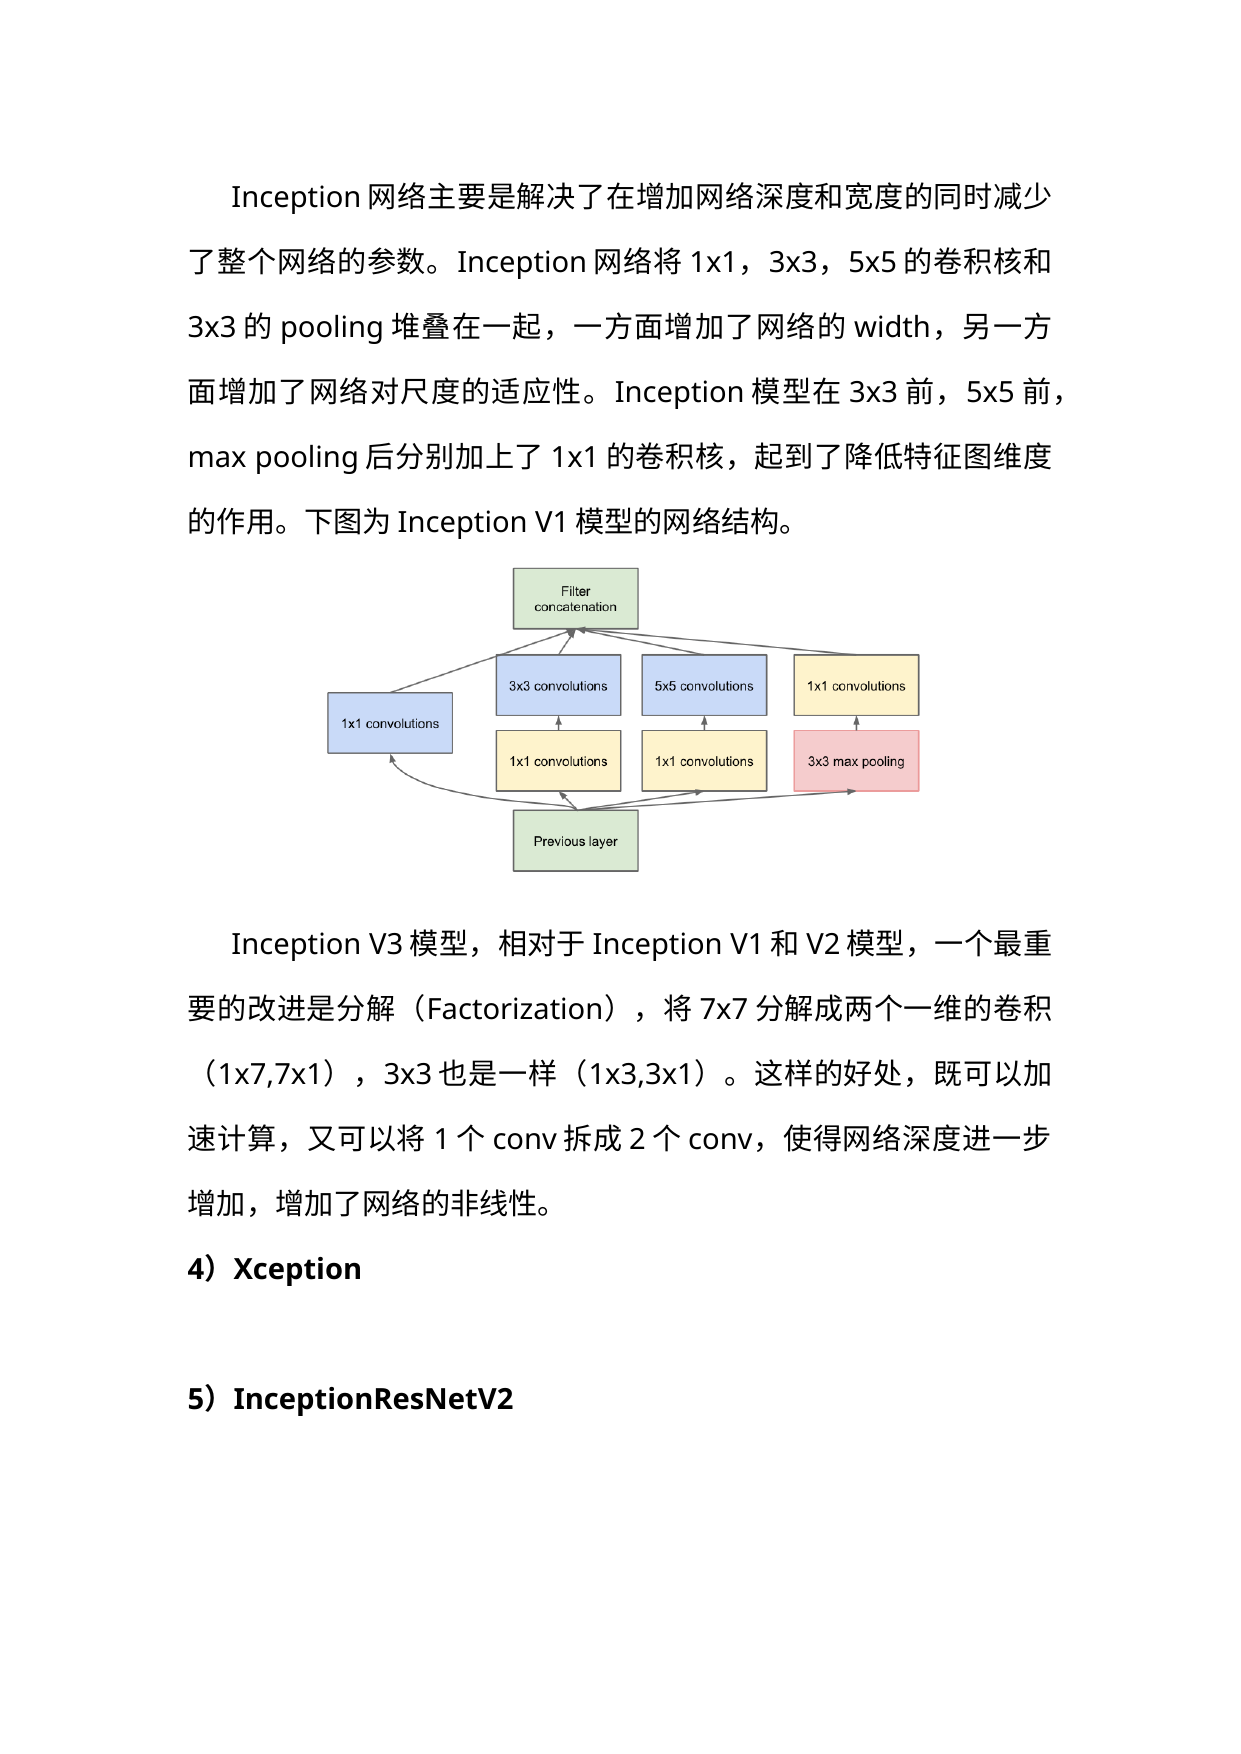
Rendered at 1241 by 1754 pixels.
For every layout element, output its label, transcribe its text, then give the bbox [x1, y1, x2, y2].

text Inception V3模型，相对于Inception V1和V2模型，一个最重要的改进是分解（Factorization），将7x7分解成两个一维的卷积（1x7,7x1），3x3也是一样（1x3,3x1）。这样的好处，既可以加速计算，又可以将1个conv拆成2个conv，使得网络深度进一步增加，增加了网络的非线性。 [187, 909, 1053, 1234]
text 5）InceptionResNetV2 [187, 1364, 1053, 1429]
text Inception网络主要是解决了在增加网络深度和宽度的同时减少了整个网络的参数。Inception网络将1x1，3x3，5x5的卷积核和3x3的pooling堆叠在一起，一方面增加了网络的width，另一方面增加了网络对尺度的适应性。Inception模型在3x3前，5x5前，max pooling后分别加上了1x1的卷积核，起到了降低特征图维度的作用。下图为Inception V1模型的网络结构。 [187, 162, 1053, 552]
text 4）Xception [187, 1234, 1053, 1299]
picture [309, 552, 932, 878]
